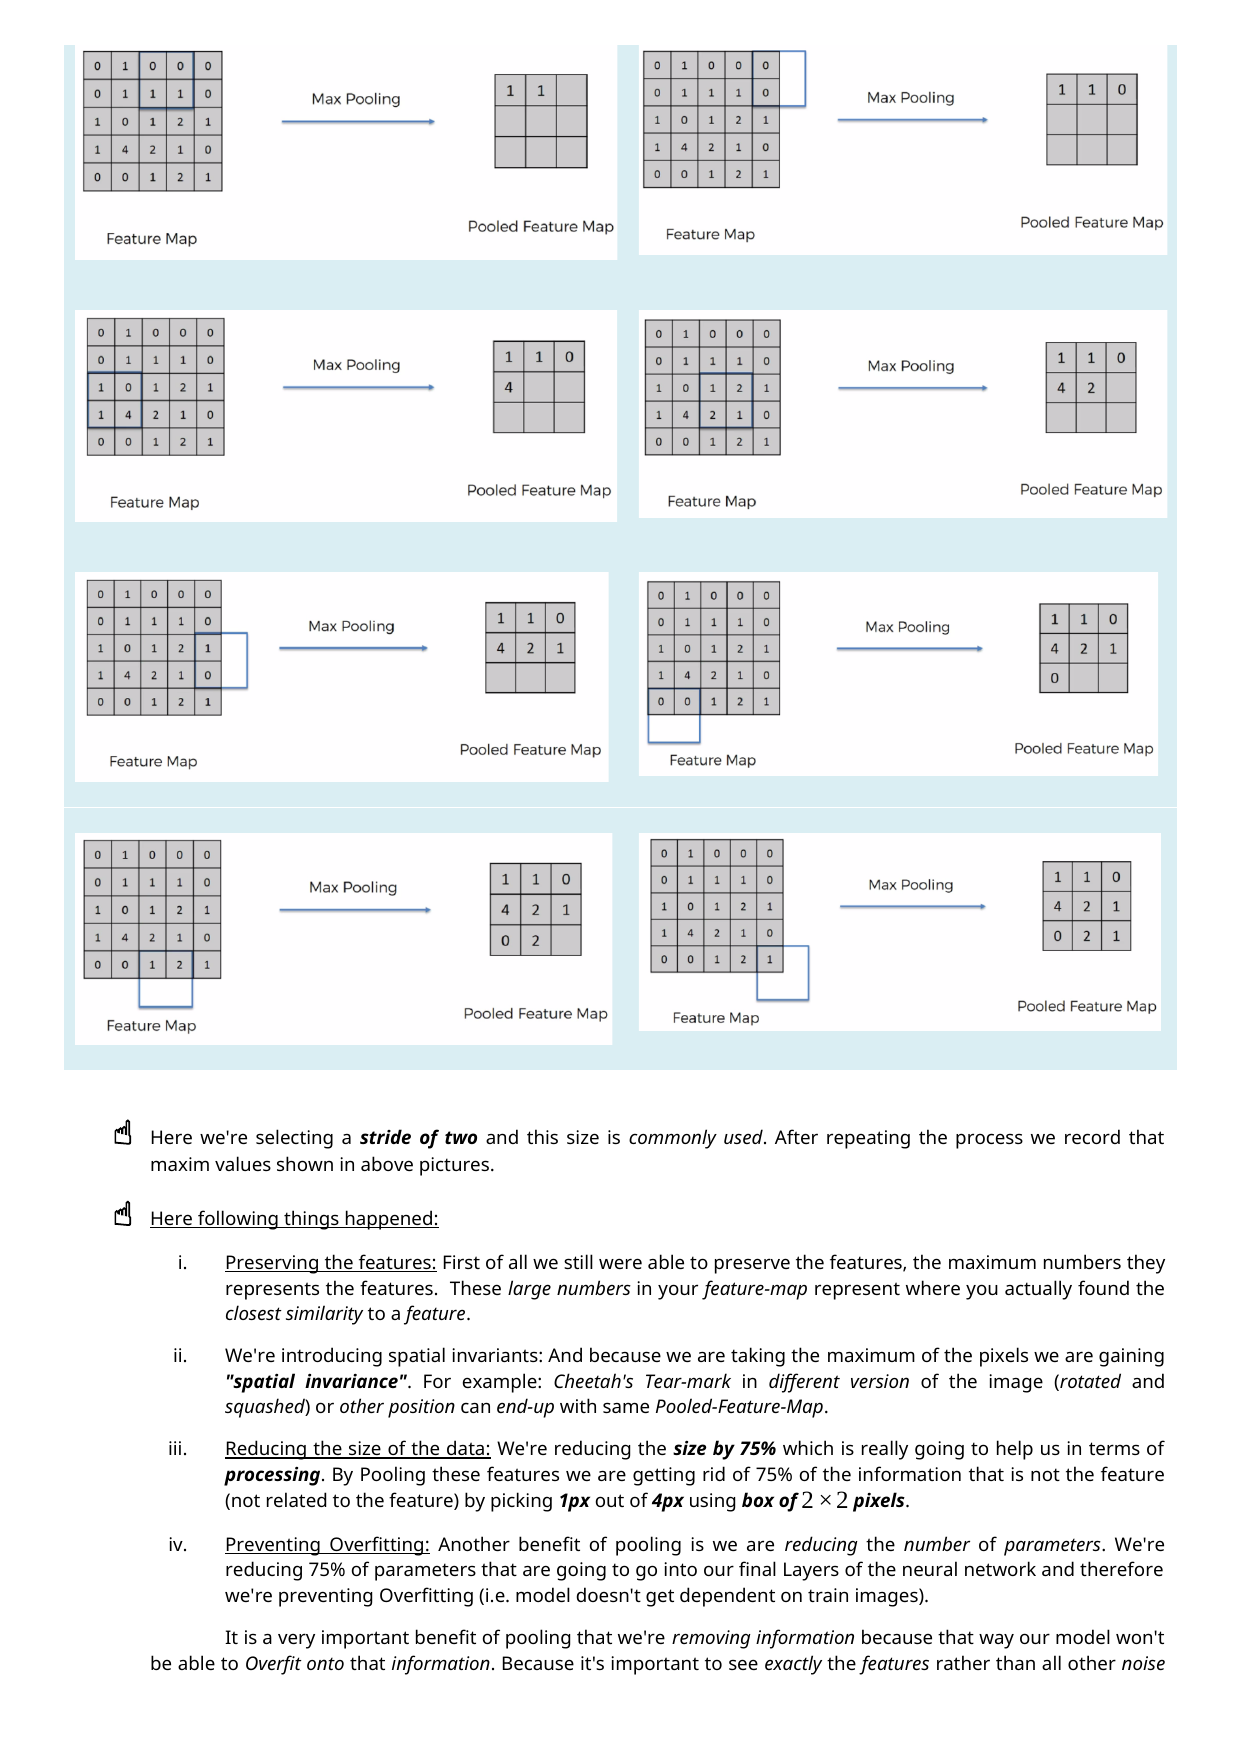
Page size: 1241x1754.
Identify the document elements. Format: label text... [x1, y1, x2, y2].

list We're introducing spatial invariants: And because we are taking the maximum of the pixels we are gaining "spatial invariance". For example: Cheetah's Tear-mark in different version of the image (rotated and squashed) or other position can end-up with same Pooled-Feature-Map. [187, 1342, 1165, 1419]
table_cell [64, 547, 628, 807]
table_cell [628, 547, 1177, 807]
picture [638, 833, 1161, 1031]
picture [75, 45, 618, 260]
list Here following things happened: [112, 1202, 1165, 1233]
list Preserving the features: First of all we still were able to preserve the features, the maximum numbers they represents the features. These large numbers in your feature-map represent where you actually found the closest similarity to a feature. [187, 1249, 1165, 1326]
table_cell [628, 808, 1177, 1070]
table_header [64, 45, 628, 285]
list Reducing the size of the data: We're reducing the size by 75% which is really going to help us in terms of processing. By Pooling these features we are getting rid of 75% of the information that is not the feature (not related to the feature) by picking 1px out of 4px using box of pixels. [187, 1436, 1165, 1514]
table_cell [628, 285, 1177, 547]
table_cell [64, 808, 628, 1070]
picture [75, 572, 609, 782]
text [150, 1624, 1165, 1675]
picture [638, 310, 1168, 518]
picture [638, 45, 1168, 255]
table_header [628, 45, 1177, 285]
picture [638, 572, 1159, 776]
list Preventing Overfitting: Another benefit of pooling is we are reducing the number of parameters. We're reducing 75% of parameters that are going to go into our final Layers of the neural network and therefore we're preventing Overfitting (i.e. model doesn't get dependent on train images). [187, 1531, 1165, 1608]
picture [75, 833, 613, 1045]
list Here we're selecting a stride of two and this size is commonly used. After repeating the process we record that maxim values shown in above pictures. [112, 1121, 1165, 1177]
table_cell [64, 285, 628, 547]
picture [75, 310, 618, 522]
